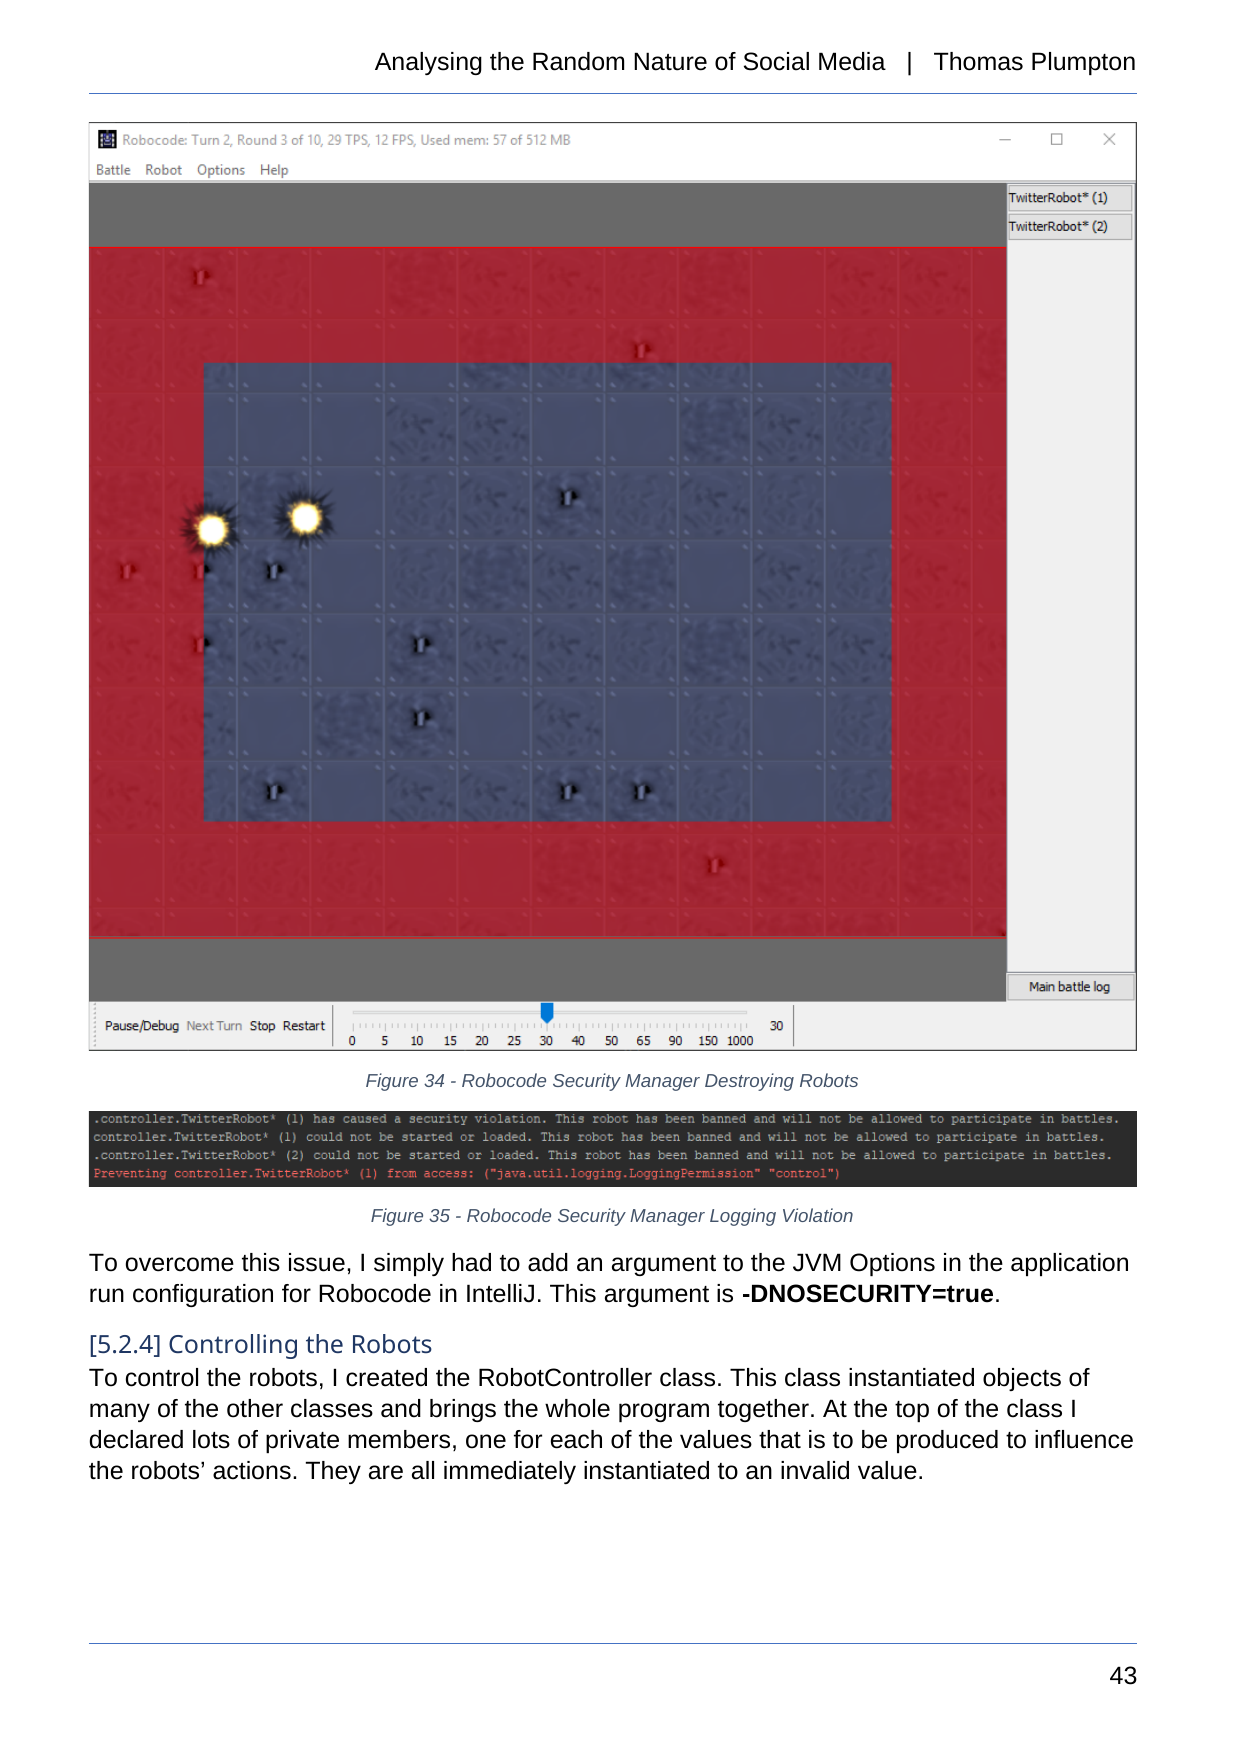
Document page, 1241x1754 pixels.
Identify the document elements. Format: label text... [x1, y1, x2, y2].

picture [88, 122, 1137, 1051]
subtitle [5.2.4] Controlling the Robots [89, 1326, 1137, 1360]
picture [88, 1111, 1137, 1187]
text To overcome this issue, I simply had to add an argument to the JVM Options in the application run configuration for Robocode in IntelliJ. This argument is -DNOSECURITY=true. [89, 1248, 1137, 1307]
text To control the robots, I created the RobotController class. This class instantiated objects of many of the other classes and brings the whole program together. At the top of the class I declared lots of private members, one for each of the values that is to be produced to influence the robots’ actions. They are all immediately instantiated to an invalid value. [89, 1363, 1137, 1485]
